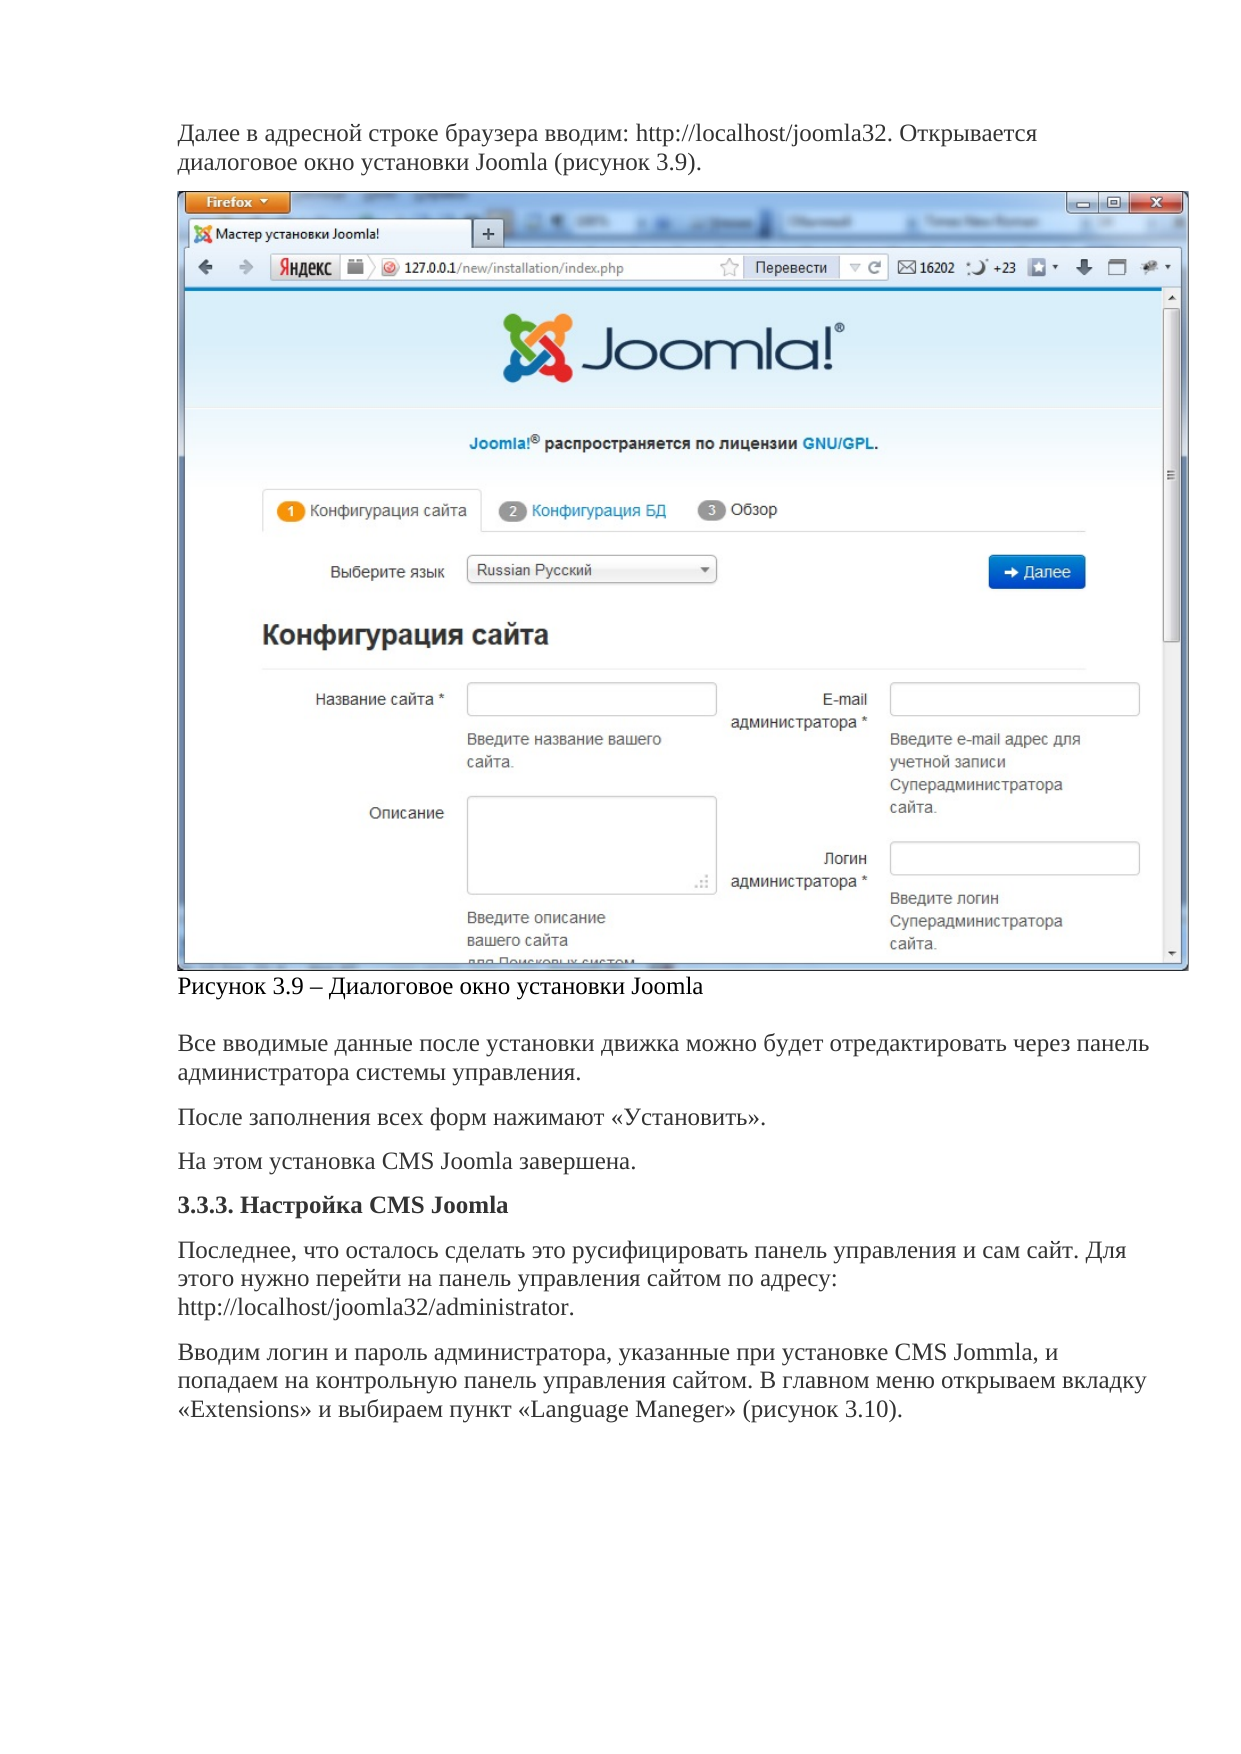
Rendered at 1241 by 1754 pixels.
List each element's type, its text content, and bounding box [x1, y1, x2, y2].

text Далее в адресной строке браузера вводим: http://localhost/joomla32. Открывается диалоговое окно установки Joomla (рисунок 3.9). [177, 118, 1152, 176]
text На этом установка CMS Joomla завершена. [177, 1146, 1152, 1175]
text Рисунок 3.9 – Диалоговое окно установки Joomla [177, 971, 1152, 1000]
text После заполнения всех форм нажимают «Установить». [177, 1102, 1152, 1130]
text Вводим логин и пароль администратора, указанные при установке CMS Jommla, и попадаем на контрольную панель управления сайтом. В главном меню открываем вкладку «Extensions» и выбираем пункт «Language Maneger» (рисунок 3.10). [177, 1337, 1152, 1423]
picture [177, 191, 1189, 971]
text Последнее, что осталось сделать это русифицировать панель управления и сам сайт. Для этого нужно перейти на панель управления сайтом по адресу: http://localhost/joomla32/administrator. [177, 1235, 1152, 1321]
text 3.3.3. Настройка CMS Joomla [177, 1190, 1152, 1219]
text Все вводимые данные после установки движка можно будет отредактировать через панель администратора системы управления. [177, 1028, 1152, 1086]
